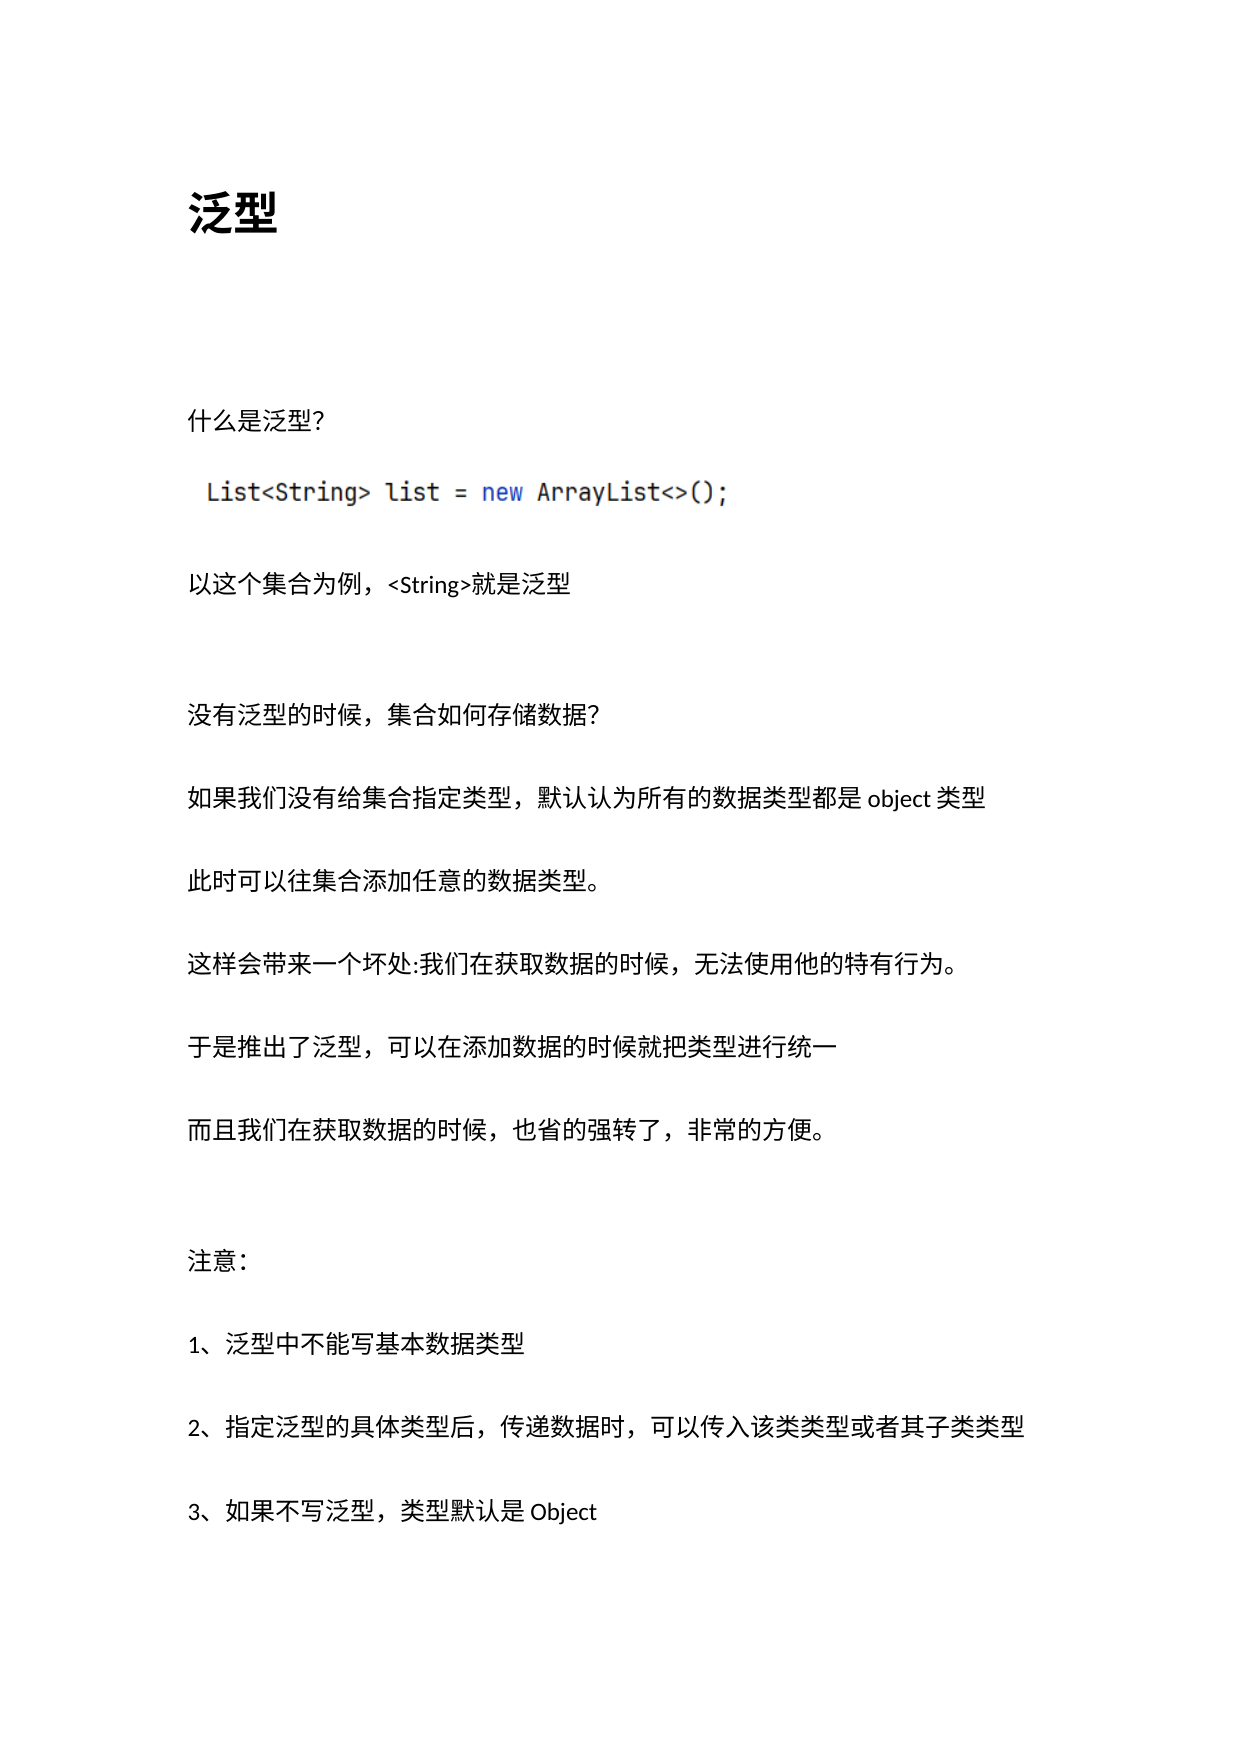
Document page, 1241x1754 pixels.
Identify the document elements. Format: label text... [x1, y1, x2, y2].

subtitle 泛型 [187, 162, 1053, 259]
text 此时可以往集合添加任意的数据类型。 [187, 847, 1053, 912]
text 这样会带来一个坏处:我们在获取数据的时候，无法使用他的特有行为。 [187, 930, 1053, 995]
text 而且我们在获取数据的时候，也省的强转了，非常的方便。 [187, 1096, 1053, 1161]
text 没有泛型的时候，集合如何存储数据？ [187, 681, 1053, 746]
list 泛型中不能写基本数据类型 [187, 1310, 1053, 1375]
text 什么是泛型？ [187, 387, 1053, 452]
list 2、指定泛型的具体类型后，传递数据时，可以传入该类类型或者其子类类型 [187, 1393, 1053, 1458]
text 注意： [187, 1227, 1053, 1292]
text 如果我们没有给集合指定类型，默认认为所有的数据类型都是object类型 [187, 764, 1053, 829]
picture [187, 469, 737, 524]
text 以这个集合为例，<String>就是泛型 [187, 550, 1053, 615]
text 于是推出了泛型，可以在添加数据的时候就把类型进行统一 [187, 1013, 1053, 1078]
text 3、如果不写泛型，类型默认是Object [187, 1477, 1053, 1542]
